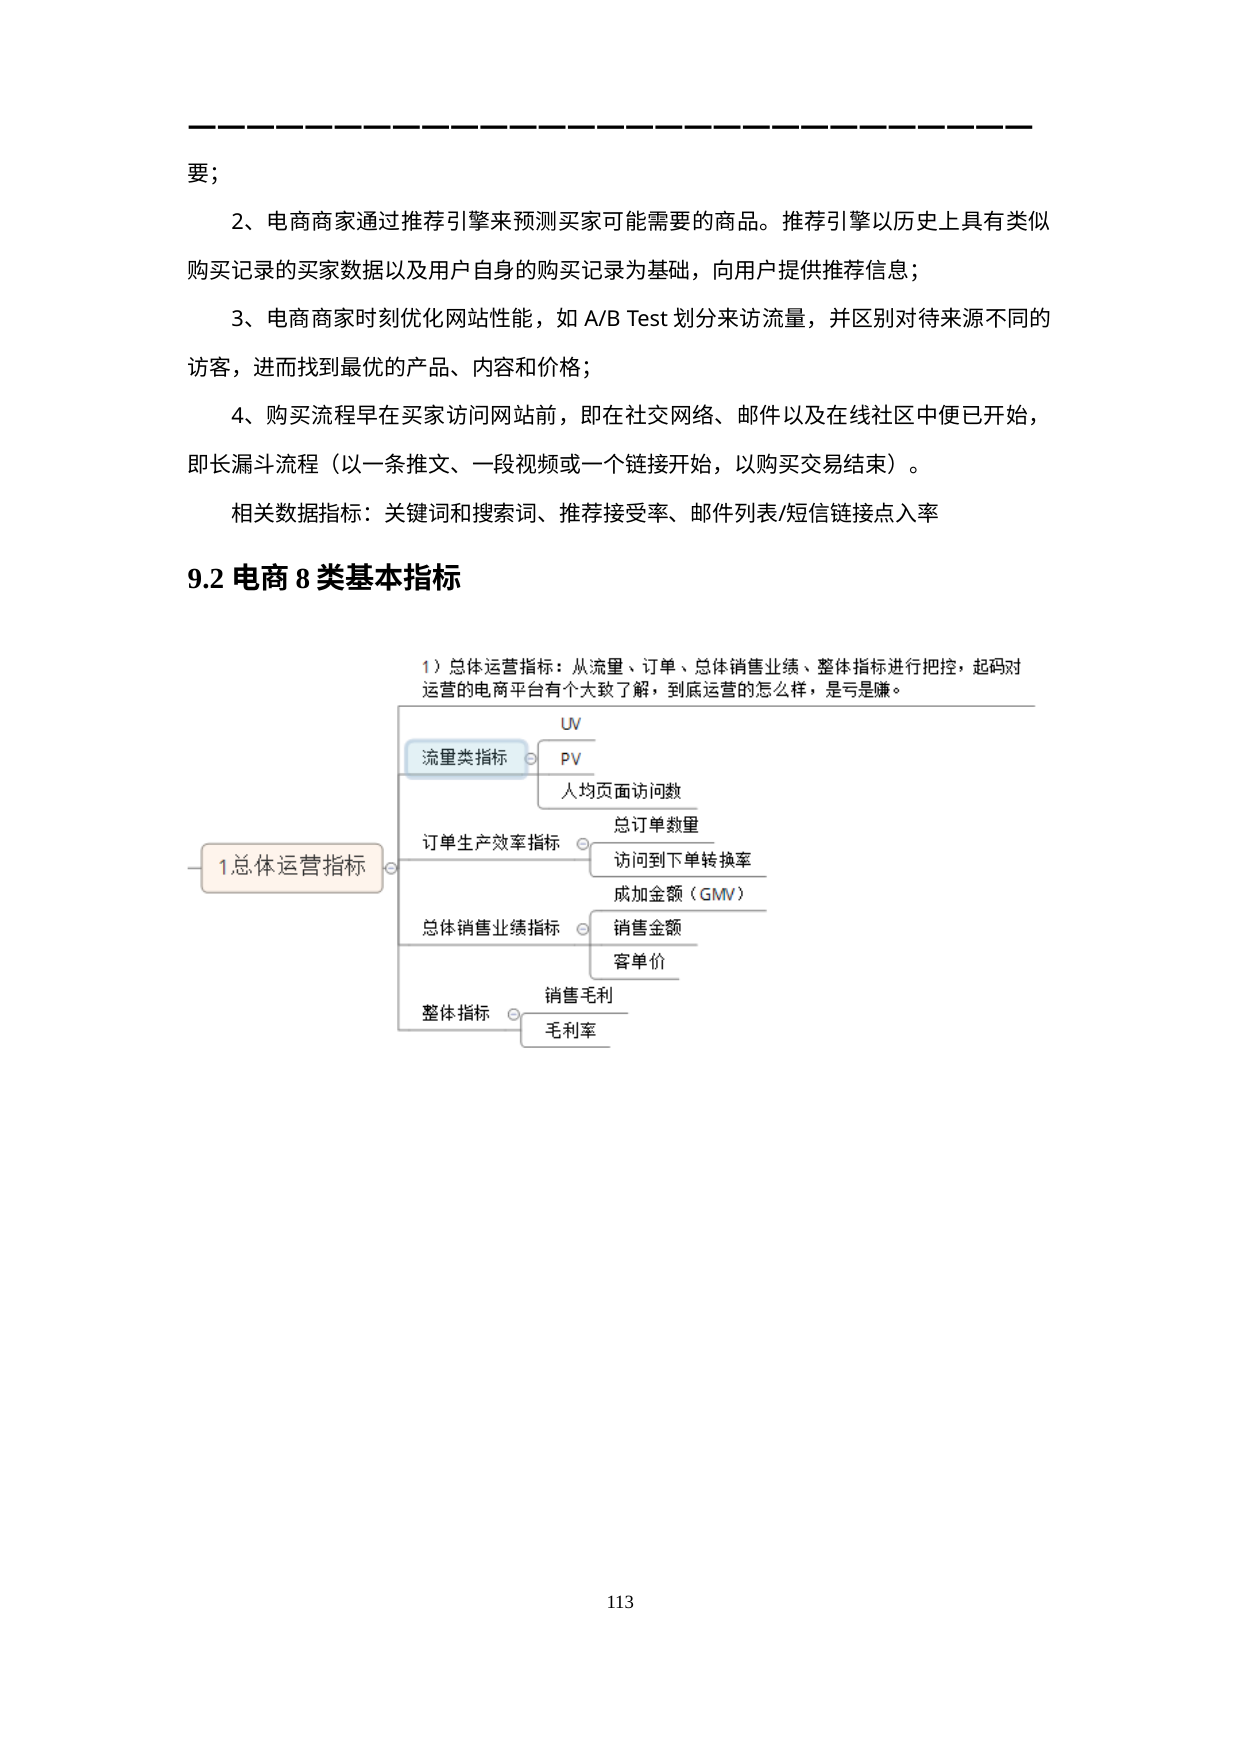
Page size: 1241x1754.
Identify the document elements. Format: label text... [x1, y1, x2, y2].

text 2、电商商家通过推荐引擎来预测买家可能需要的商品。推荐引擎以历史上具有类似购买记录的买家数据以及用户自身的购买记录为基础，向用户提供推荐信息； [187, 204, 1053, 285]
subtitle 9.2 电商8类基本指标 [187, 544, 1053, 609]
text 3、电商商家时刻优化网站性能，如A/B Test划分来访流量，并区别对待来源不同的访客，进而找到最优的产品、内容和价格； [187, 301, 1053, 382]
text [187, 156, 1053, 188]
text 4、购买流程早在买家访问网站前，即在社交网络、邮件以及在线社区中便已开始，即长漏斗流程（以一条推文、一段视频或一个链接开始，以购买交易结束）。 [187, 398, 1053, 479]
text 相关数据指标：关键词和搜索词、推荐接受率、邮件列表/短信链接点入率 [187, 495, 1053, 528]
